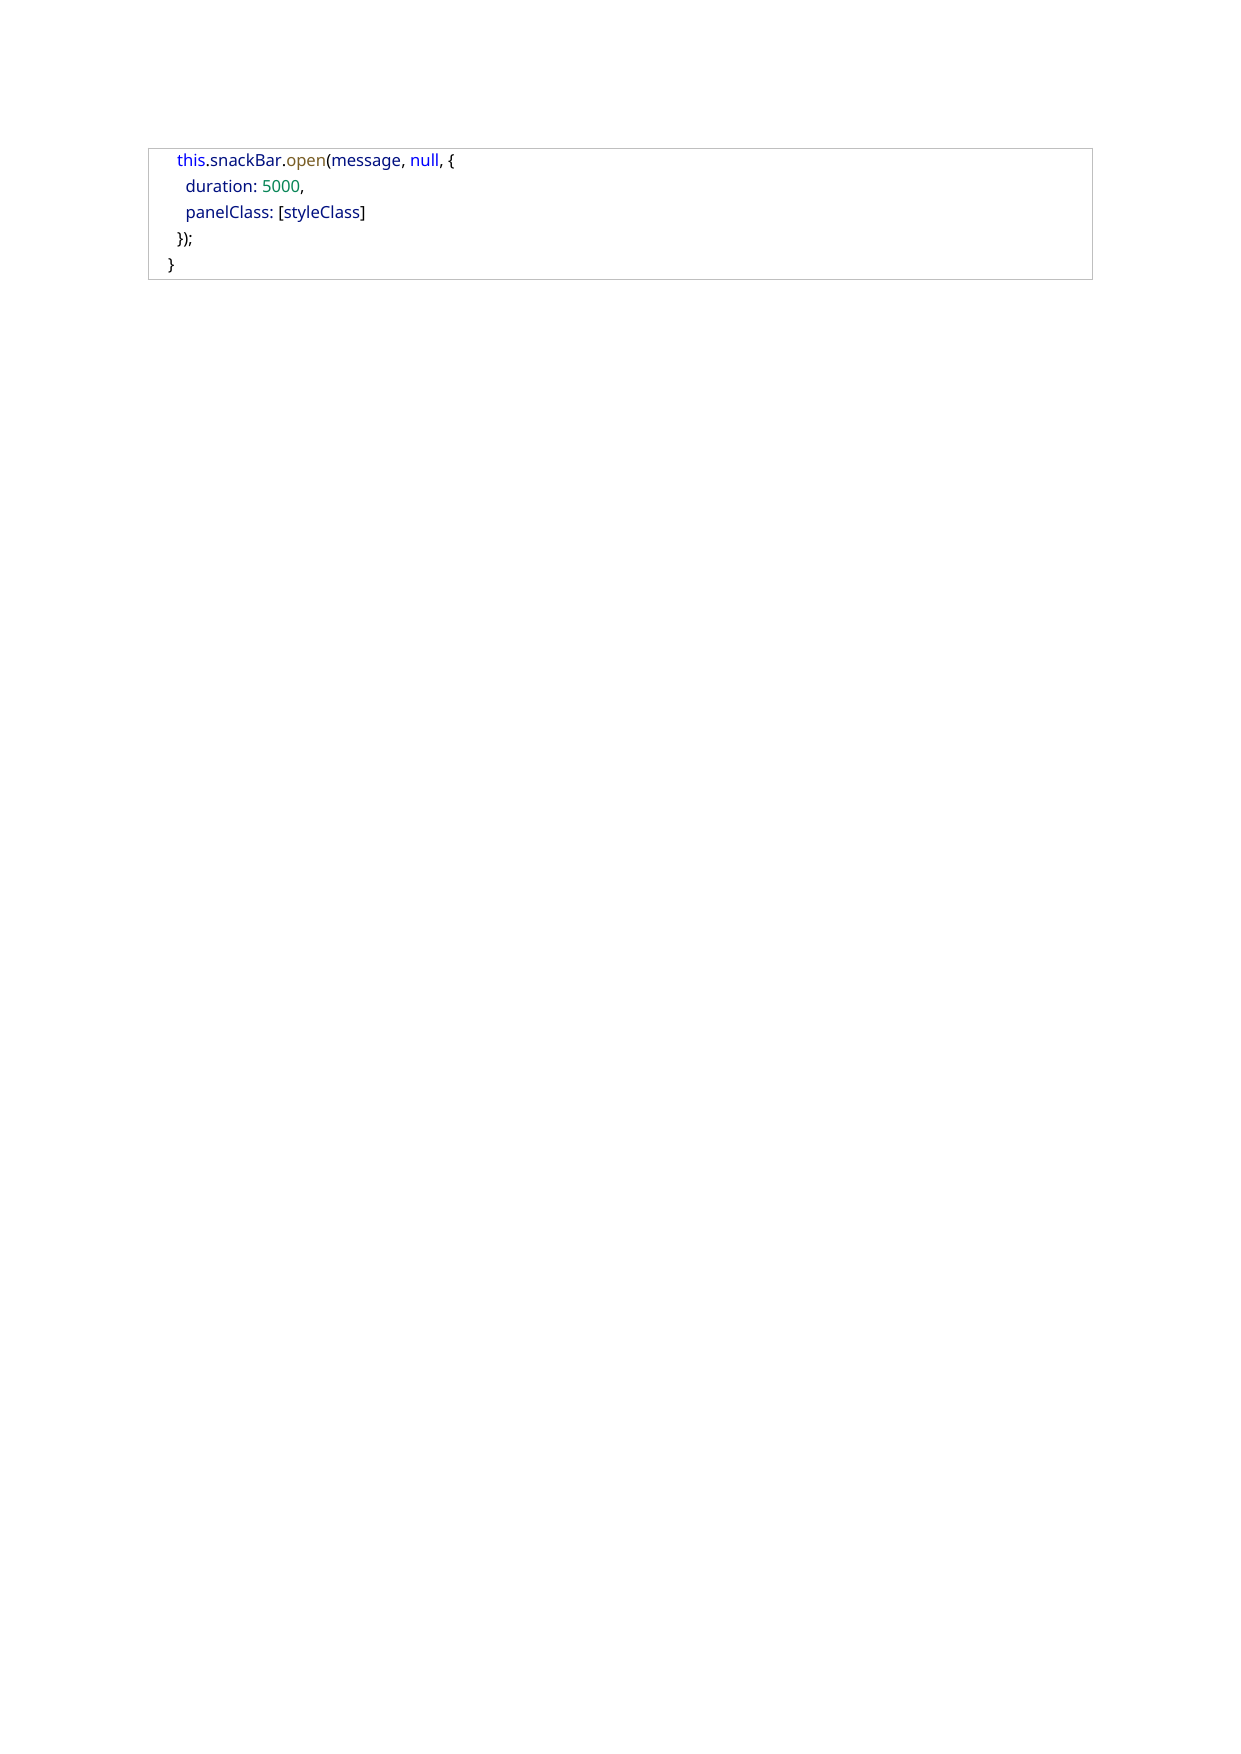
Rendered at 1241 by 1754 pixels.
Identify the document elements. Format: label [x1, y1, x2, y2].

table_cell [149, 149, 1092, 279]
